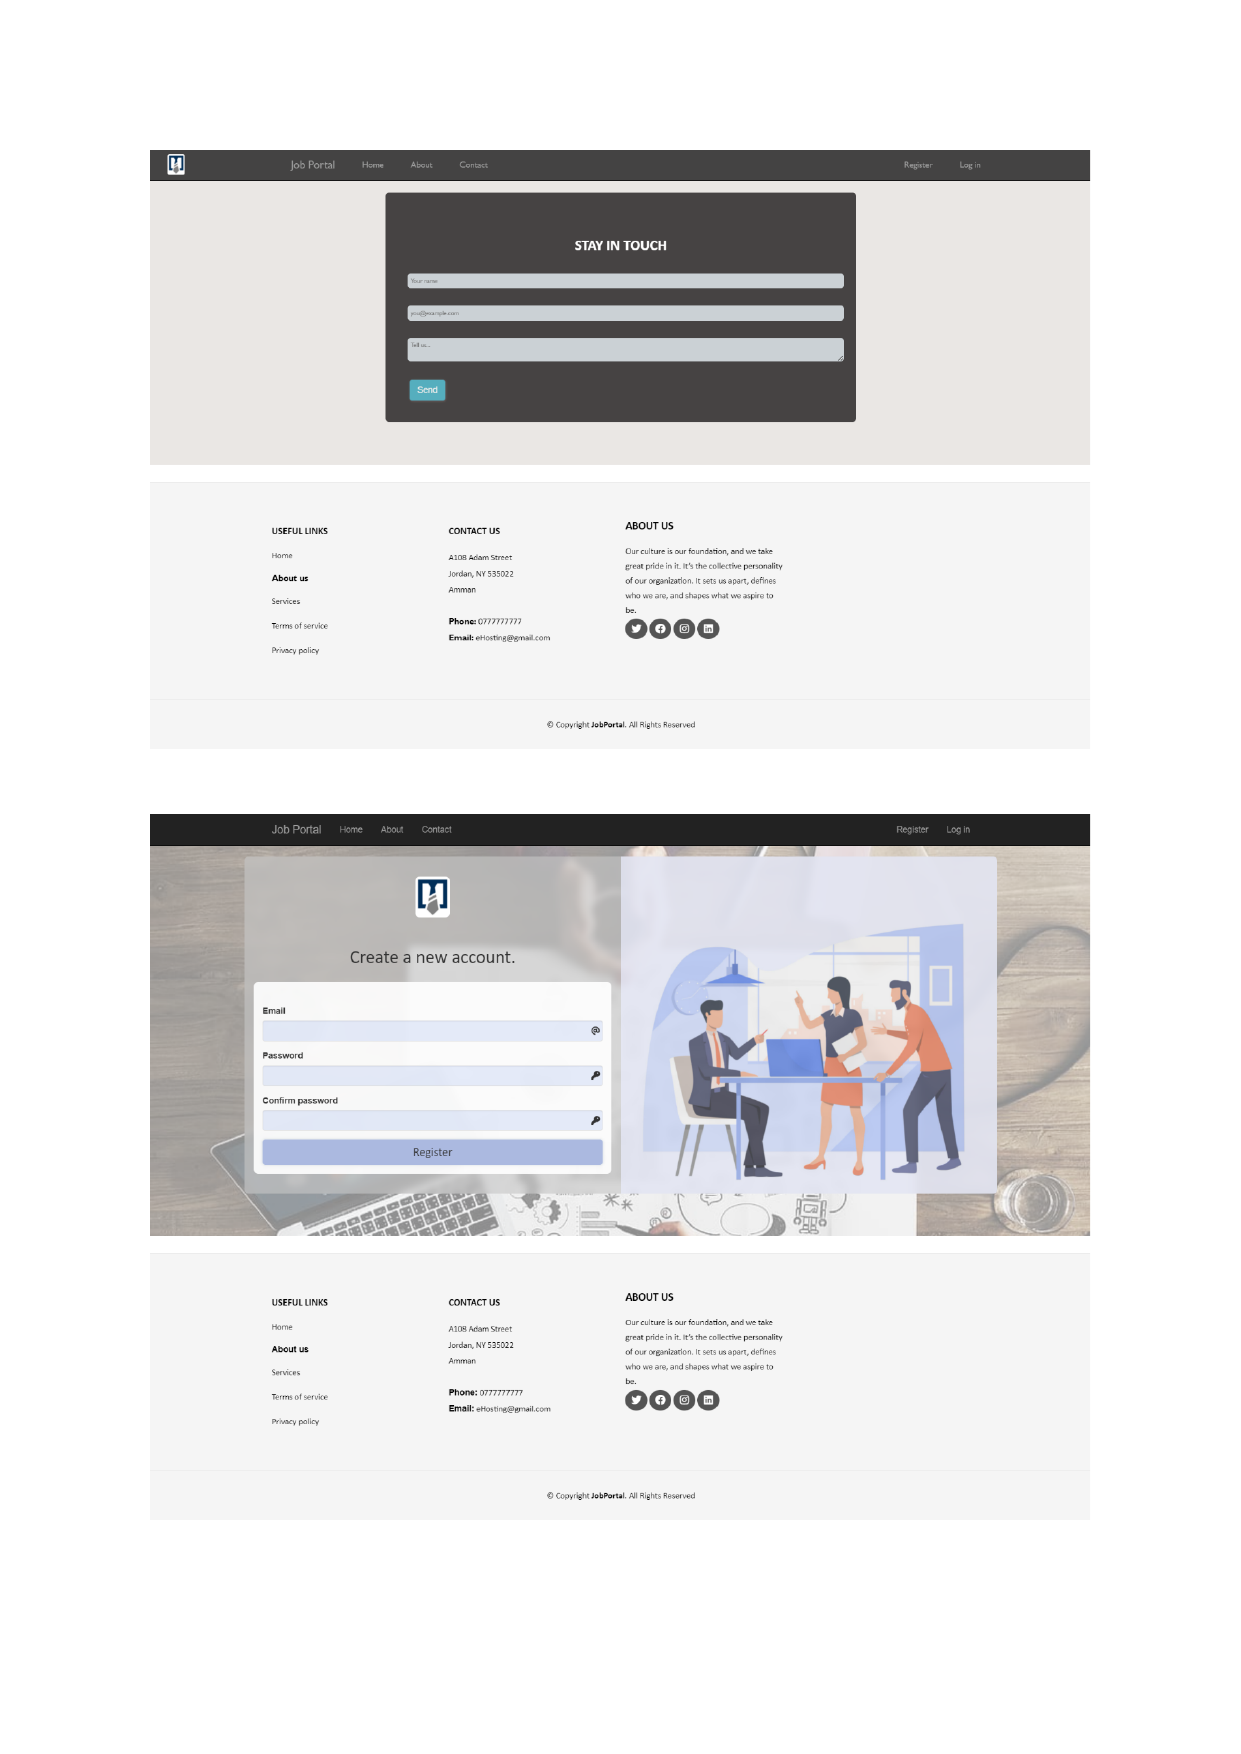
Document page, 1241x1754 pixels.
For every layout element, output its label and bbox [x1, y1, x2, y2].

picture [150, 150, 1091, 749]
picture [150, 814, 1091, 1520]
